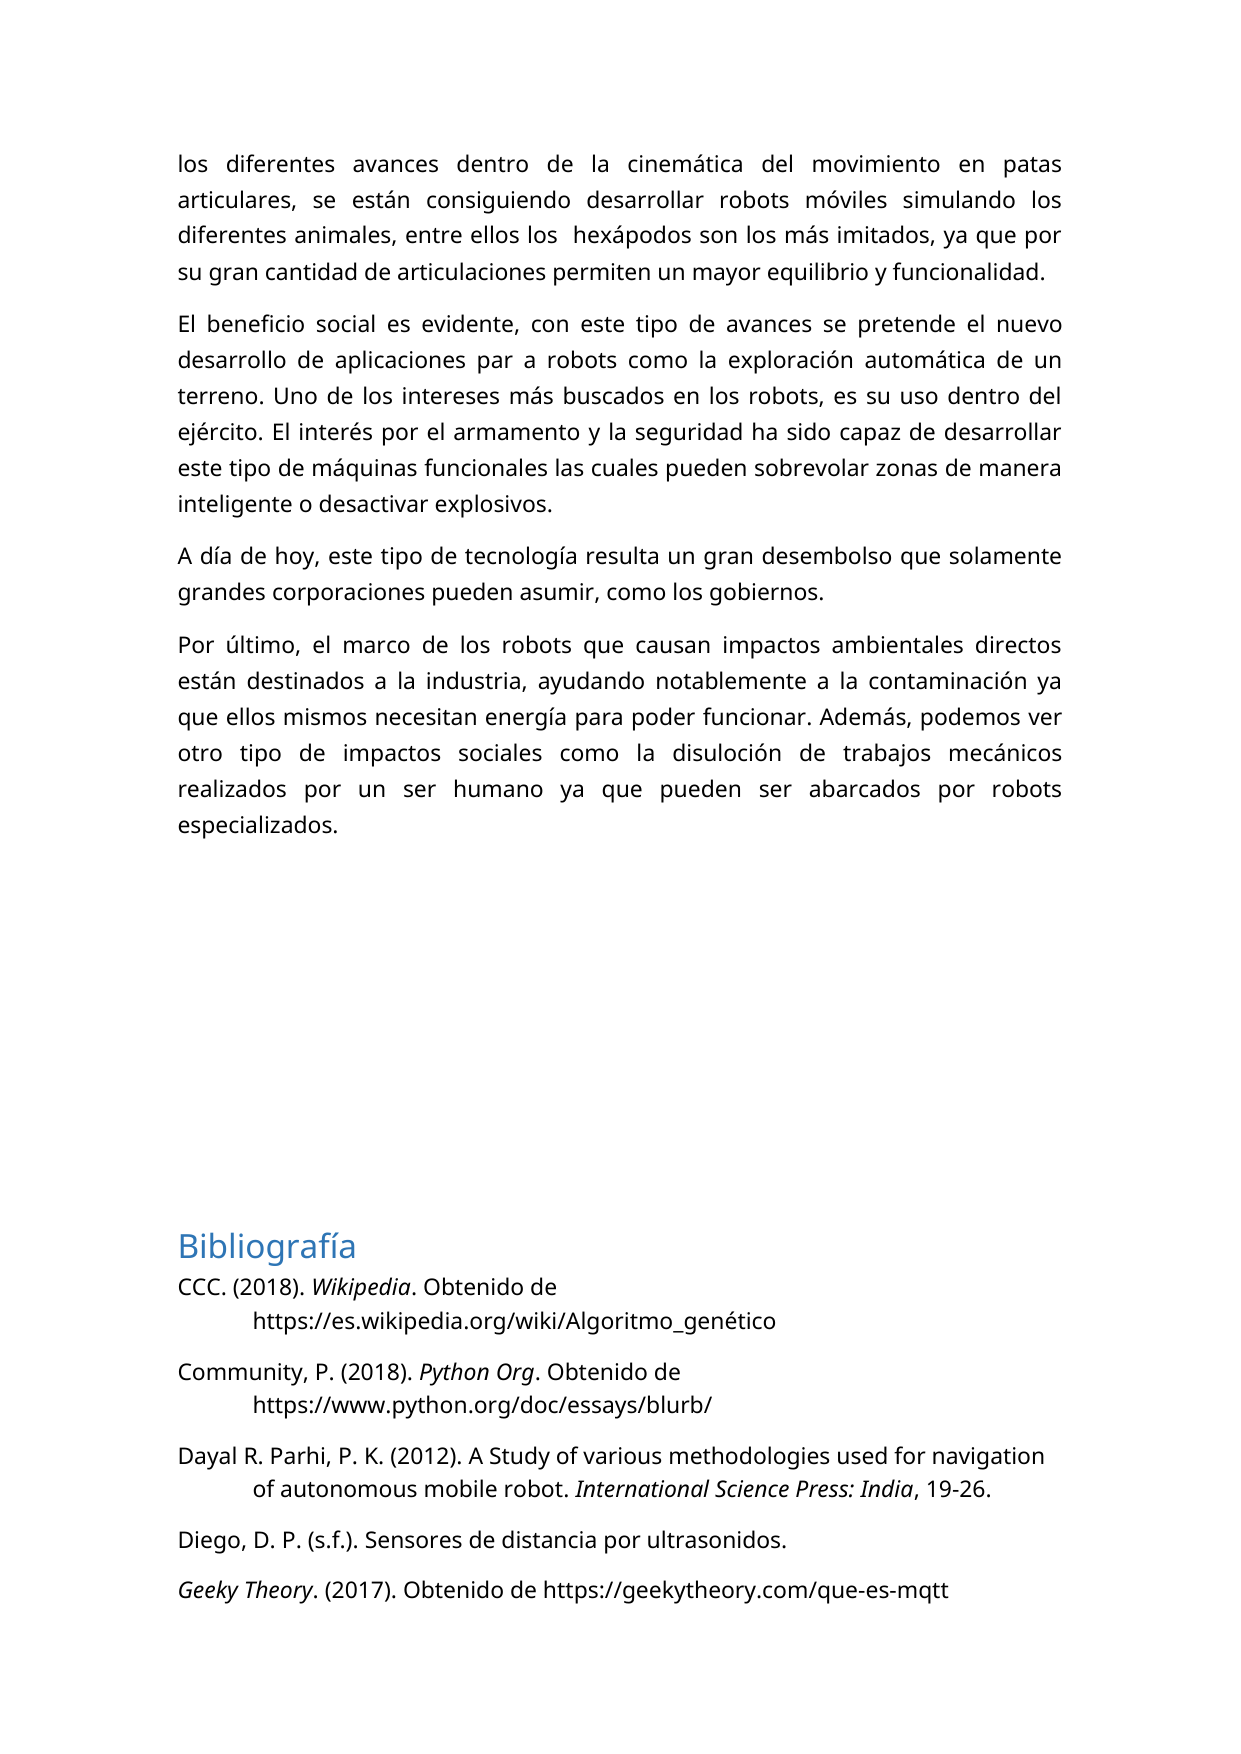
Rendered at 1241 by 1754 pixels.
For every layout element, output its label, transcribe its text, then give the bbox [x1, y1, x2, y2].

text A día de hoy, este tipo de tecnología resulta un gran desembolso que solamente grandes corporaciones pueden asumir, como los gobiernos. [177, 540, 1063, 607]
text Por último, el marco de los robots que causan impactos ambientales directos están destinados a la industria, ayudando notablemente a la contaminación ya que ellos mismos necesitan energía para poder funcionar. Además, podemos ver otro tipo de impactos sociales como la disuloción de trabajos mecánicos realizados por un ser humano ya que pueden ser abarcados por robots especializados. [177, 629, 1063, 840]
text El beneficio social es evidente, con este tipo de avances se pretende el nuevo desarrollo de aplicaciones par a robots como la exploración automática de un terreno. Uno de los intereses más buscados en los robots, es su uso dentro del ejército. El interés por el armamento y la seguridad ha sido capaz de desarrollar este tipo de máquinas funcionales las cuales pueden sobrevolar zonas de manera inteligente o desactivar explosivos. [177, 308, 1063, 519]
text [177, 148, 1063, 287]
